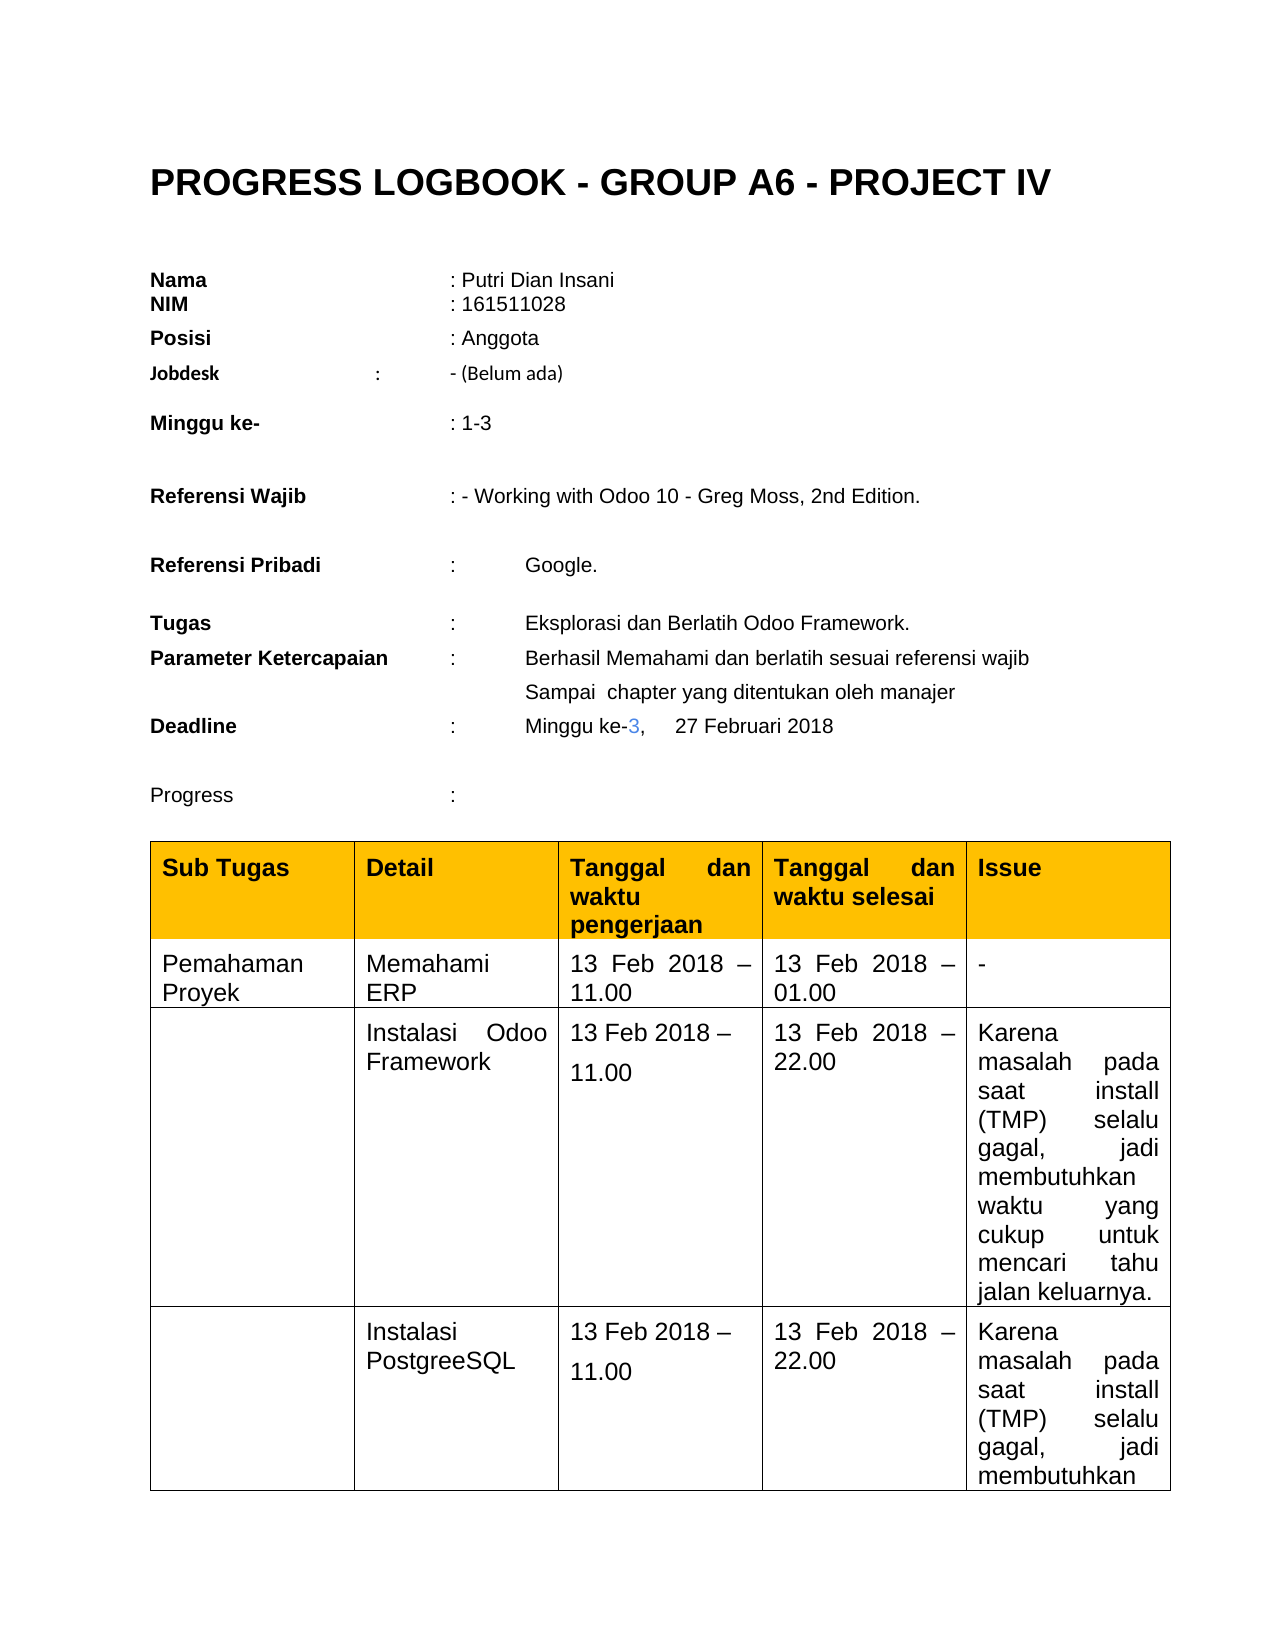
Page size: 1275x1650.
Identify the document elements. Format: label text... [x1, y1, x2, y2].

text Referensi Pribadi : Google. [150, 553, 1125, 577]
table_cell Memahami ERP [355, 939, 558, 1007]
table_cell Karena masalah pada saat install (TMP) selalu gagal, jadi membutuhkan waktu yang cukup untuk mencari tahu jalan keluarnya. [967, 1008, 1170, 1306]
table_header Tanggal dan waktu selesai [763, 842, 966, 939]
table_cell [967, 1307, 1170, 1490]
table_cell Instalasi Odoo Framework [355, 1008, 558, 1306]
text Posisi : Anggota [150, 326, 1125, 350]
table_cell 13 Feb 2018 – 22.00 [763, 1307, 966, 1490]
table_cell 13 Feb 2018 – 11.00 [559, 939, 762, 1007]
table_cell 13 Feb 2018 – 01.00 [763, 939, 966, 1007]
table_cell [151, 1008, 354, 1306]
text Nama : Putri Dian Insani NIM : 161511028 [150, 268, 1125, 316]
table_cell Pemahaman Proyek [151, 939, 354, 1007]
text PROGRESS LOGBOOK - GROUP A6 - PROJECT IV [150, 160, 1125, 203]
text Deadline : Minggu ke-3, 27 Februari 2018 [150, 714, 1125, 738]
table_header Tanggal dan waktu pengerjaan [559, 842, 762, 939]
table_header Detail [355, 842, 558, 939]
text Sampai chapter yang ditentukan oleh manajer [150, 680, 1125, 704]
text Minggu ke- : 1-3 [150, 410, 1125, 434]
table_header Sub Tugas [151, 842, 354, 939]
text Tugas : Eksplorasi dan Berlatih Odoo Framework. [150, 587, 1125, 635]
text Parameter Ketercapaian : Berhasil Memahami dan berlatih sesuai referensi wajib [150, 645, 1125, 669]
table_cell 13 Feb 2018 – 11.00 [559, 1008, 762, 1306]
table_header Issue [967, 842, 1170, 939]
text Jobdesk : - (Belum ada) [150, 360, 1125, 386]
text Progress : [150, 783, 1125, 807]
table_cell - [967, 939, 1170, 1007]
table_cell 13 Feb 2018 – 11.00 [559, 1307, 762, 1490]
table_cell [355, 1307, 558, 1490]
text Referensi Wajib : - Working with Odoo 10 - Greg Moss, 2nd Edition. [150, 484, 1125, 508]
table_cell [151, 1307, 354, 1490]
table_cell 13 Feb 2018 – 22.00 [763, 1008, 966, 1306]
